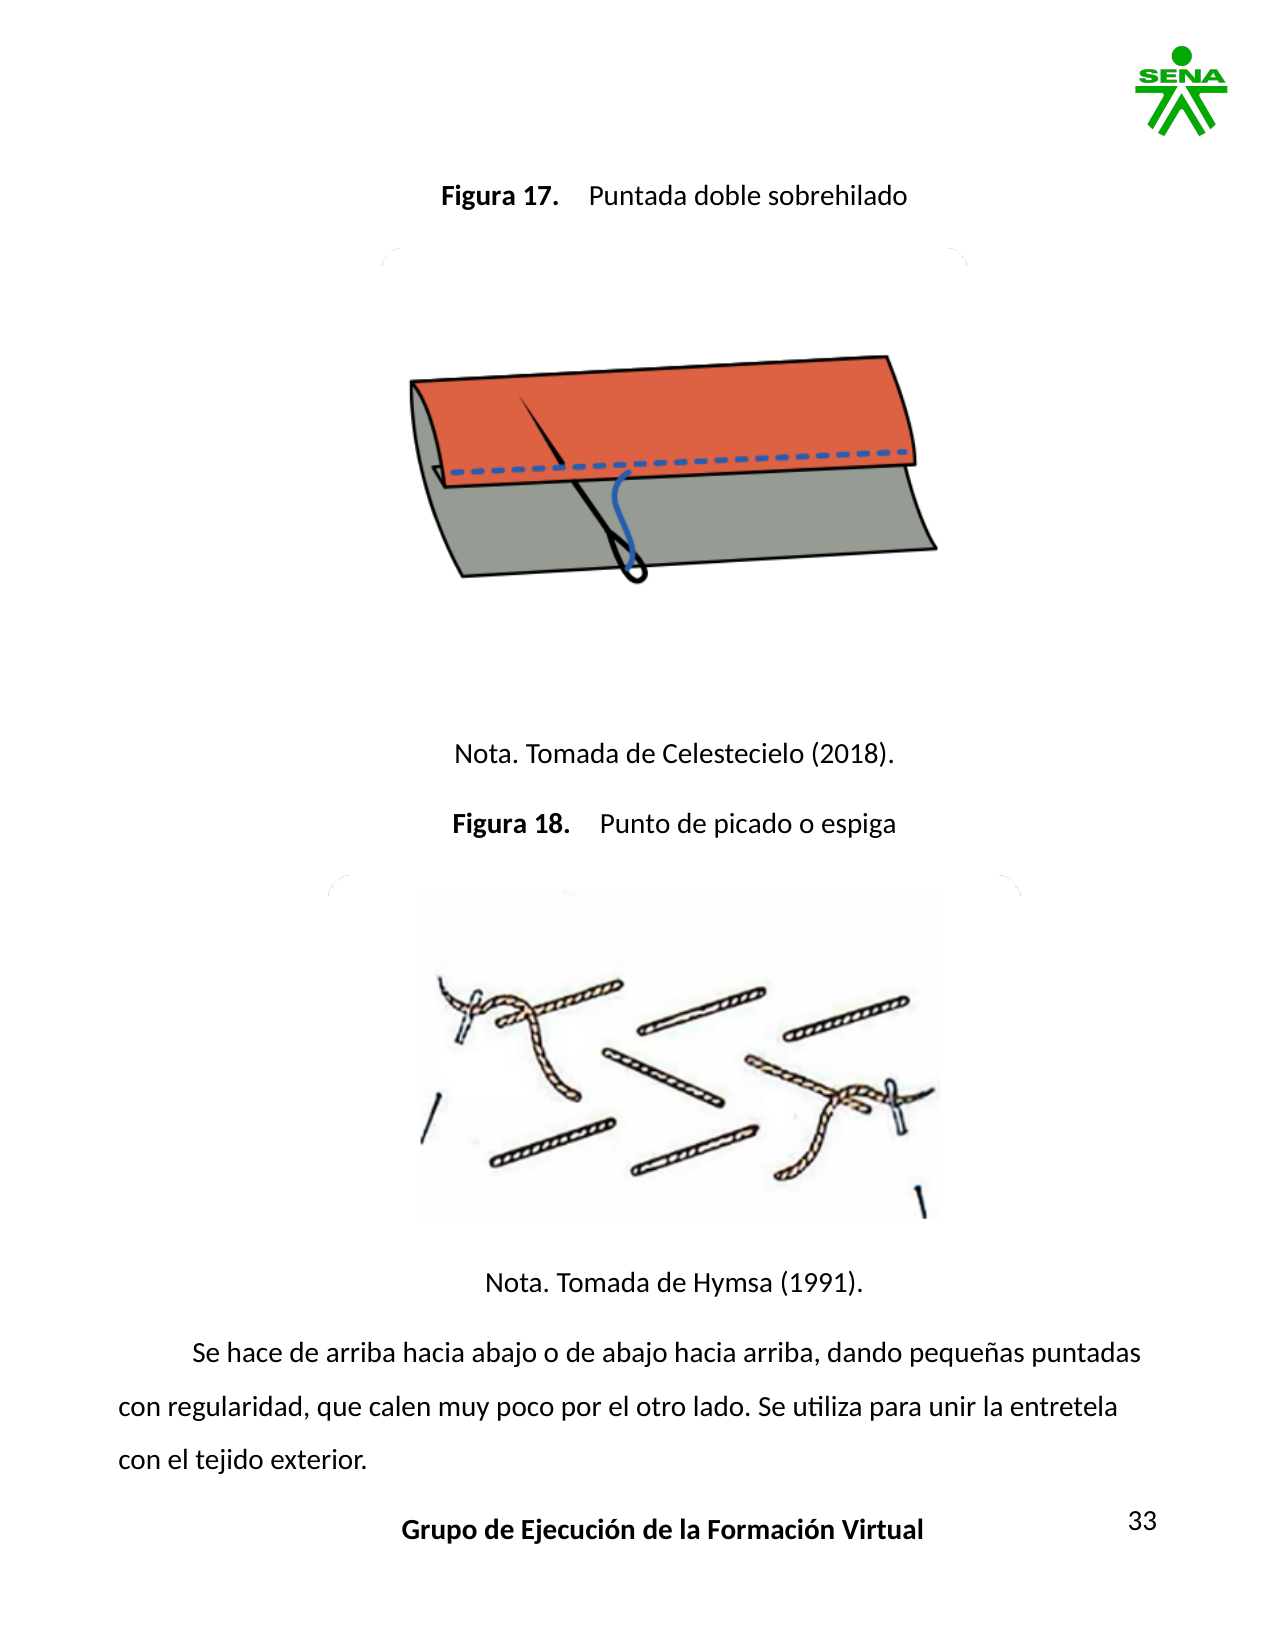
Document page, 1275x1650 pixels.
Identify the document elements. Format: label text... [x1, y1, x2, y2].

picture [381, 247, 968, 701]
text Se hace de arriba hacia abajo o de abajo hacia arriba, dando pequeñas puntadas con regularidad, que calen muy poco por el otro lado. Se utiliza para unir la entretela con el tejido exterior. [118, 1334, 1157, 1477]
text Punto de picado o espiga [192, 805, 1157, 840]
text Nota. Tomada de Hymsa (1991). [118, 1264, 1157, 1300]
picture [1135, 46, 1228, 136]
text Nota. Tomada de Celestecielo (2018). [118, 735, 1157, 770]
picture [327, 875, 1022, 1230]
text Puntada doble sobrehilado [192, 177, 1157, 213]
